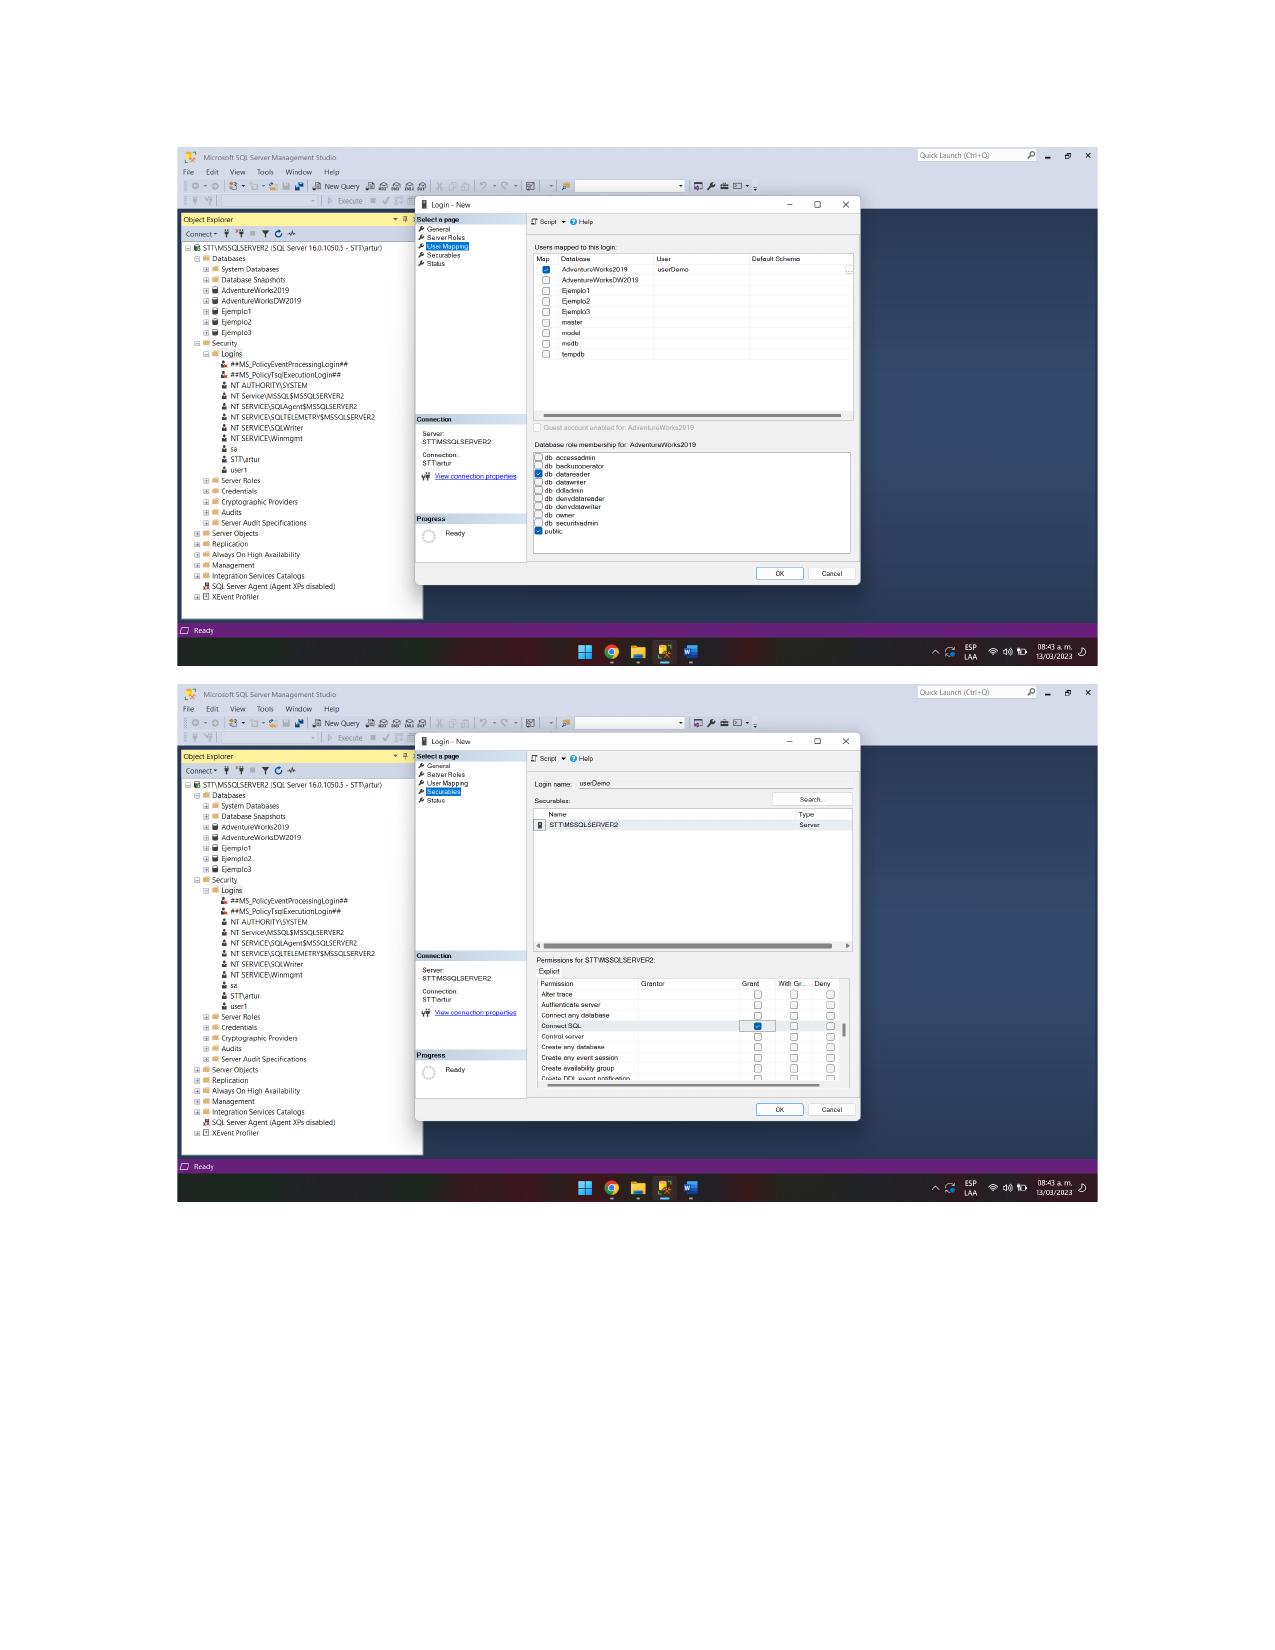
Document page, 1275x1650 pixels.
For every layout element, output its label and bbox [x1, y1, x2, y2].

picture [177, 147, 1098, 666]
picture [177, 684, 1098, 1202]
